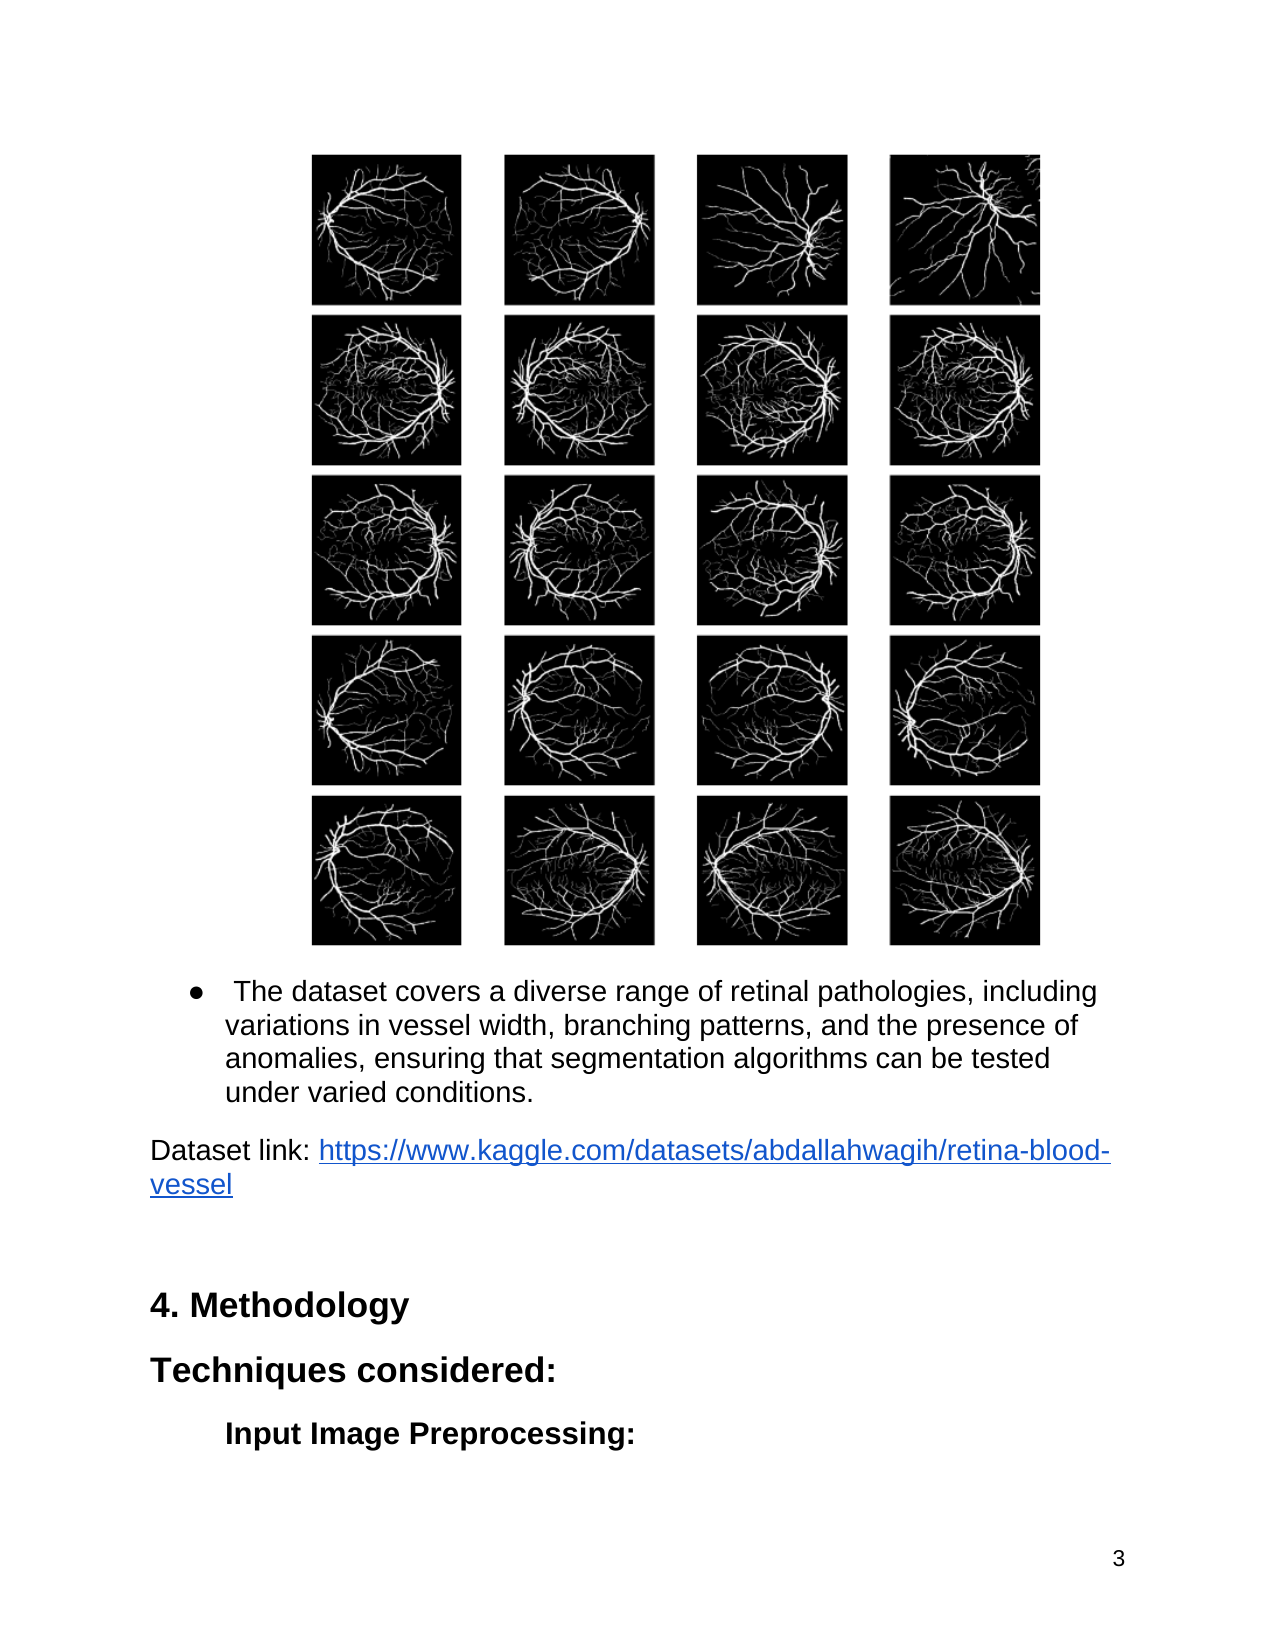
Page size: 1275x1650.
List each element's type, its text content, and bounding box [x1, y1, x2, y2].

text Input Image Preprocessing: [225, 1415, 1125, 1451]
text Techniques considered: [150, 1350, 1125, 1390]
list The dataset covers a diverse range of retinal pathologies, including variations in vessel width, branching patterns, and the presence of anomalies, ensuring that segmentation algorithms can be tested under varied conditions. [187, 974, 1125, 1108]
text Dataset link: https://www.kaggle.com/datasets/abdallahwagih/retina-blood-vessel [150, 1133, 1125, 1200]
picture [305, 150, 1045, 950]
text 4. Methodology [150, 1284, 1125, 1325]
